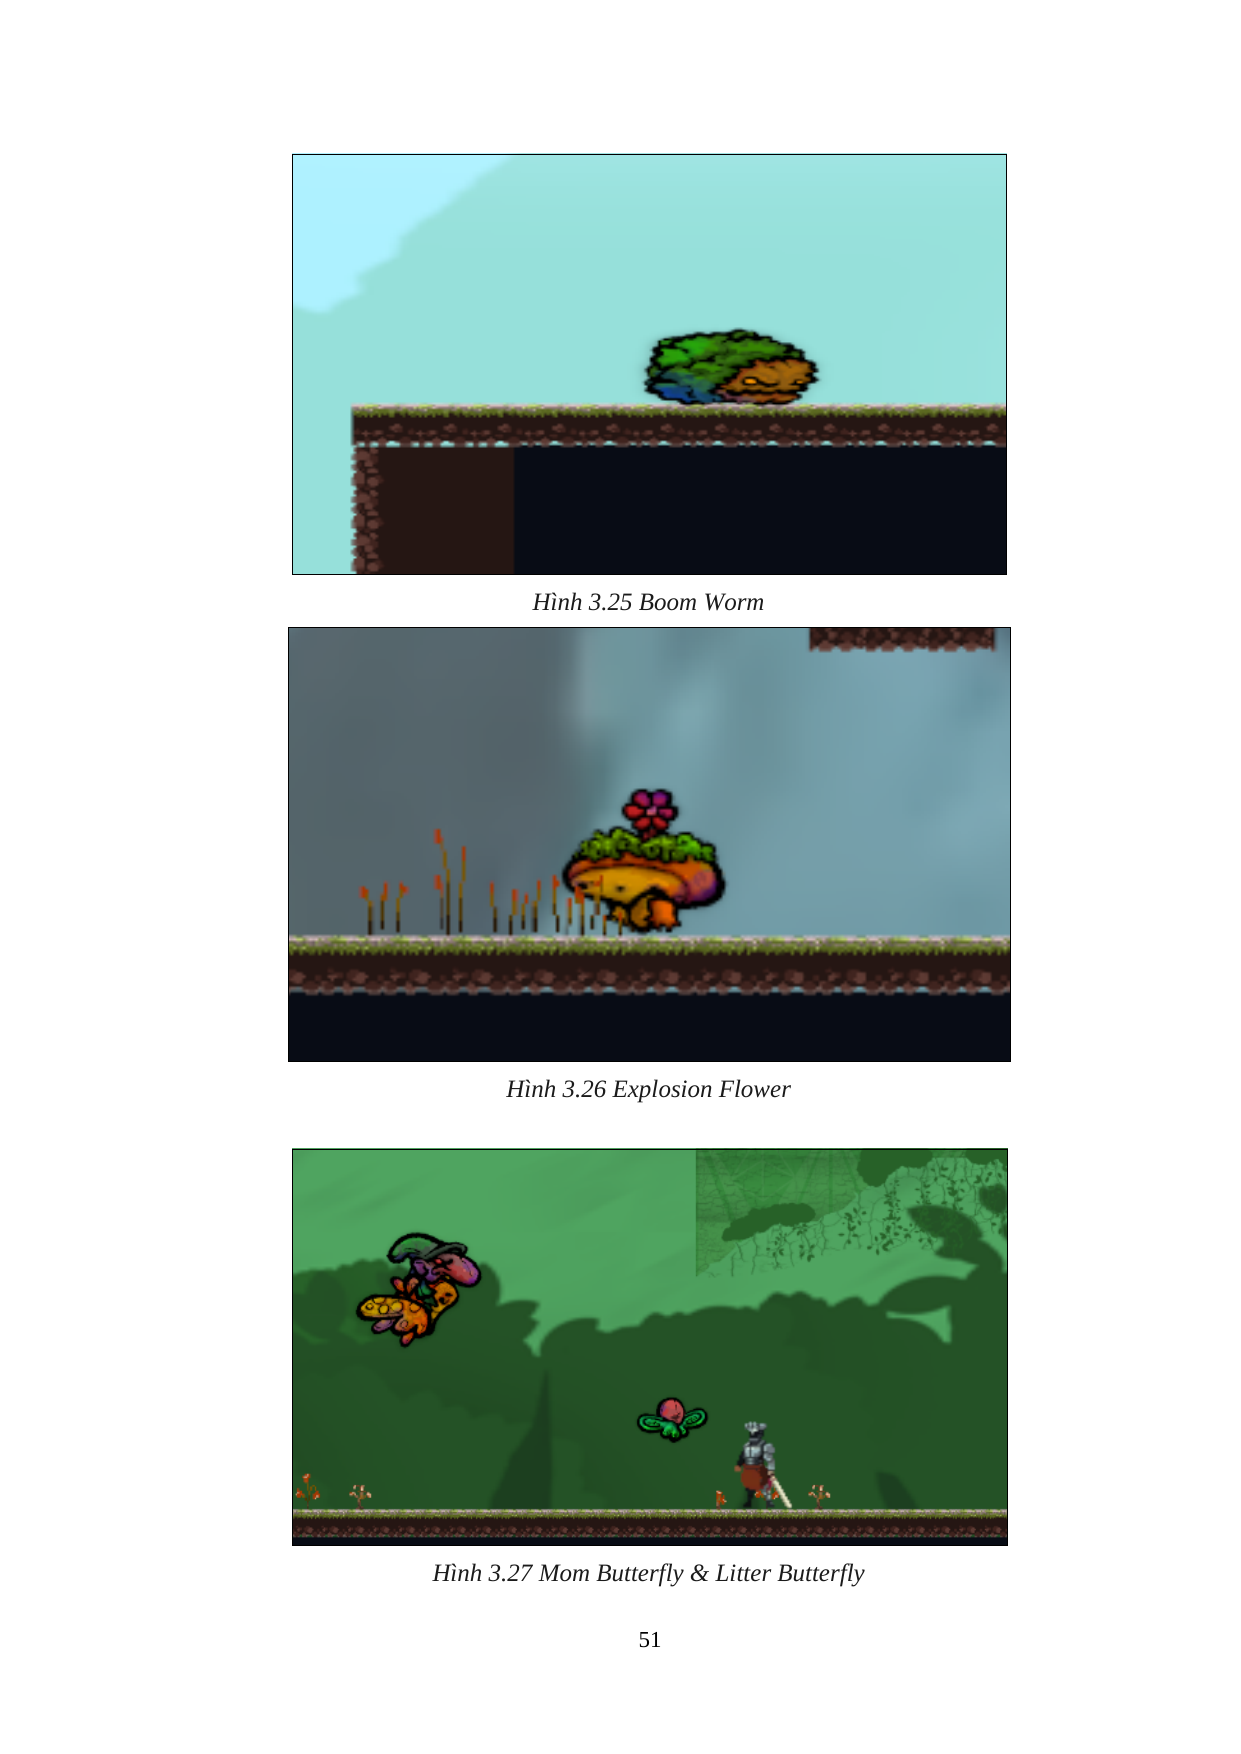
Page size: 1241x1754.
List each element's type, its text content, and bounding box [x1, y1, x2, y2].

text Hình 3.26 Explosion Flower [177, 1074, 1122, 1103]
text Hình 3.25 Boom Worm [177, 587, 1122, 615]
picture [289, 628, 1010, 1061]
picture [293, 155, 1006, 574]
picture [293, 1150, 1007, 1545]
text Hình 3.27 Mom Butterfly & Litter Butterfly [177, 1558, 1122, 1587]
